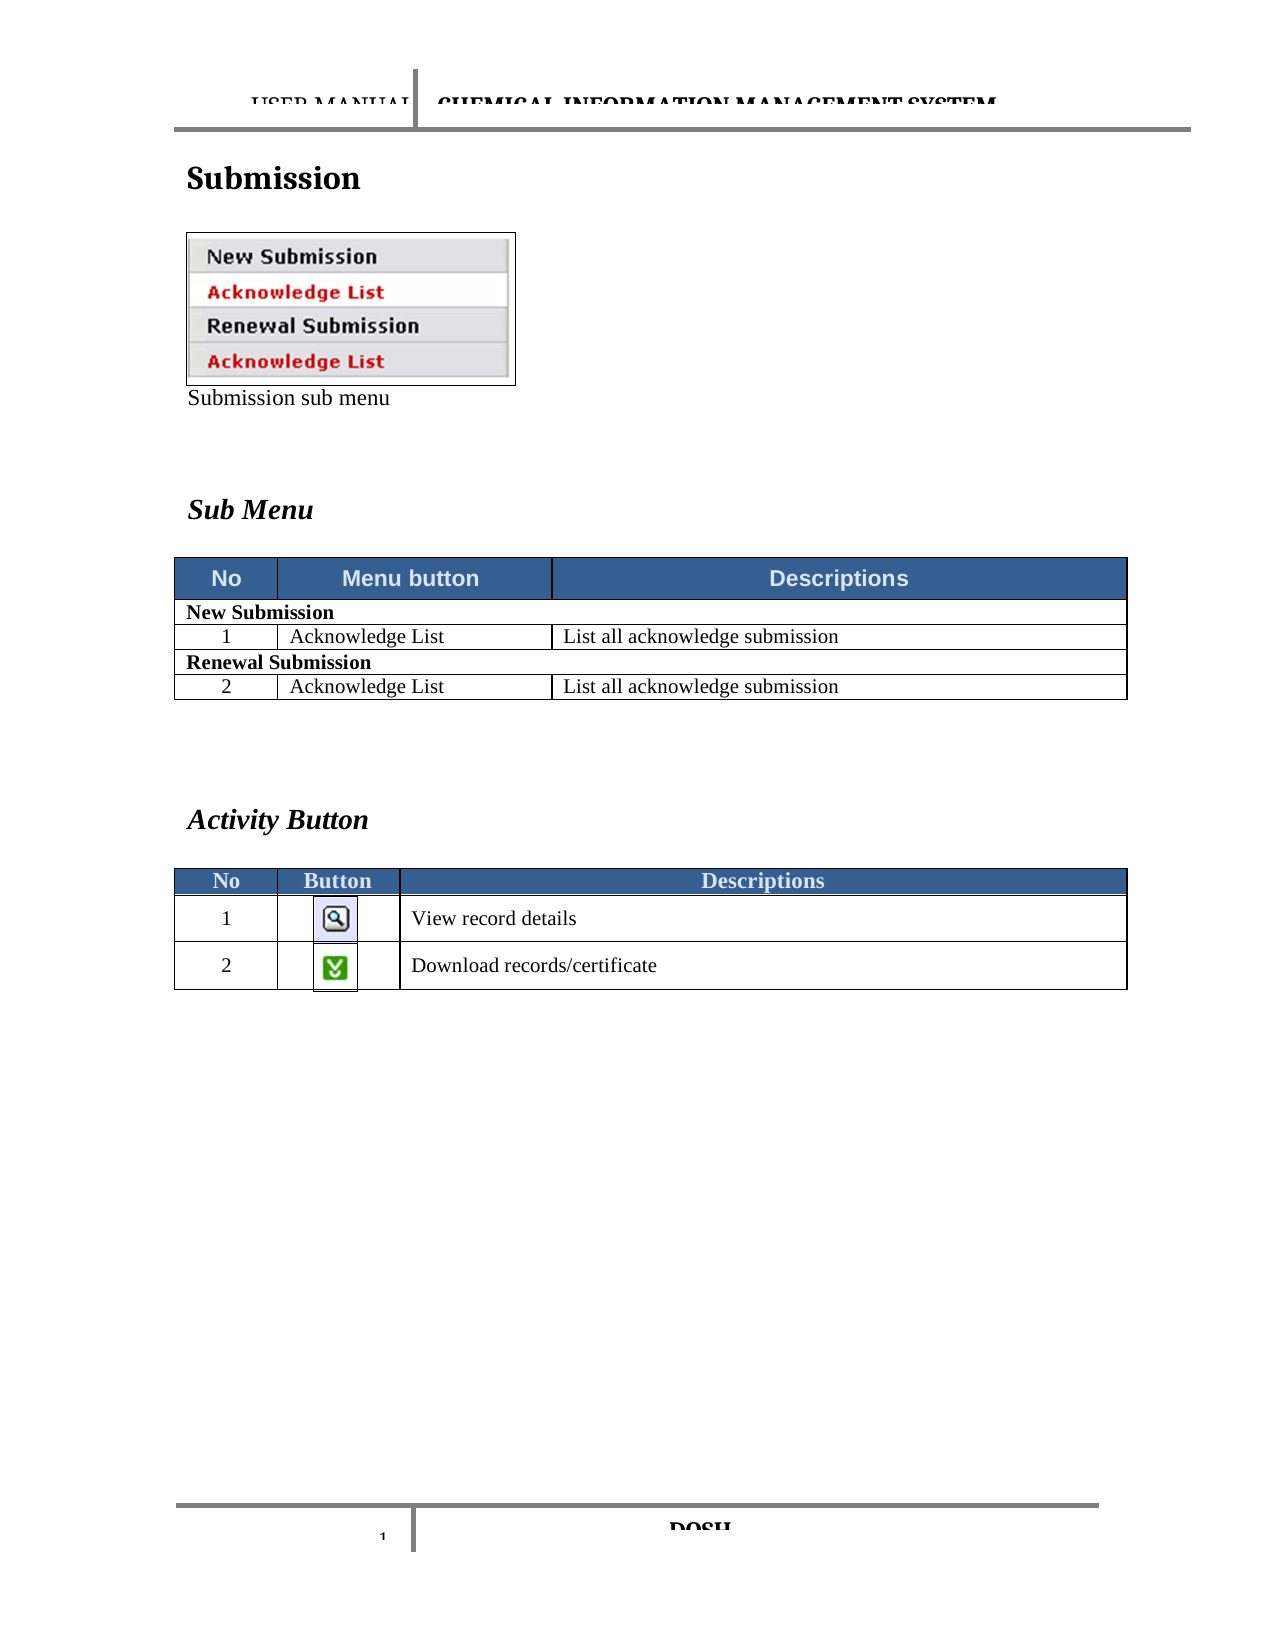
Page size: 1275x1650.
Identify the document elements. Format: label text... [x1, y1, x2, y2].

table_cell List all acknowledge submission [553, 625, 1126, 649]
table_header Descriptions [401, 869, 1126, 894]
table_cell Renewal Submission [175, 650, 1126, 674]
table_cell Download records/certificate [401, 942, 1126, 989]
table_header Button [278, 869, 399, 894]
table_header Descriptions [553, 558, 1126, 599]
table_cell 2 [175, 675, 277, 699]
text Activity Button [187, 802, 1112, 836]
table_cell Acknowledge List [278, 675, 551, 699]
table_header No [175, 869, 277, 894]
table_header No [175, 558, 277, 599]
table_cell Acknowledge List [278, 625, 551, 649]
table_cell List all acknowledge submission [553, 675, 1126, 699]
text Sub Menu [187, 492, 1112, 526]
table_cell View record details [401, 896, 1126, 941]
table_cell 1 [175, 625, 277, 649]
text Submission [187, 159, 1112, 198]
table_header Menu button [278, 558, 551, 599]
table_cell 2 [175, 942, 277, 989]
table_cell New Submission [175, 600, 1126, 624]
text Submission sub menu [187, 384, 1112, 410]
table_cell [278, 942, 399, 989]
picture [187, 233, 515, 384]
table_cell [278, 896, 399, 941]
table_cell 1 [175, 896, 277, 941]
